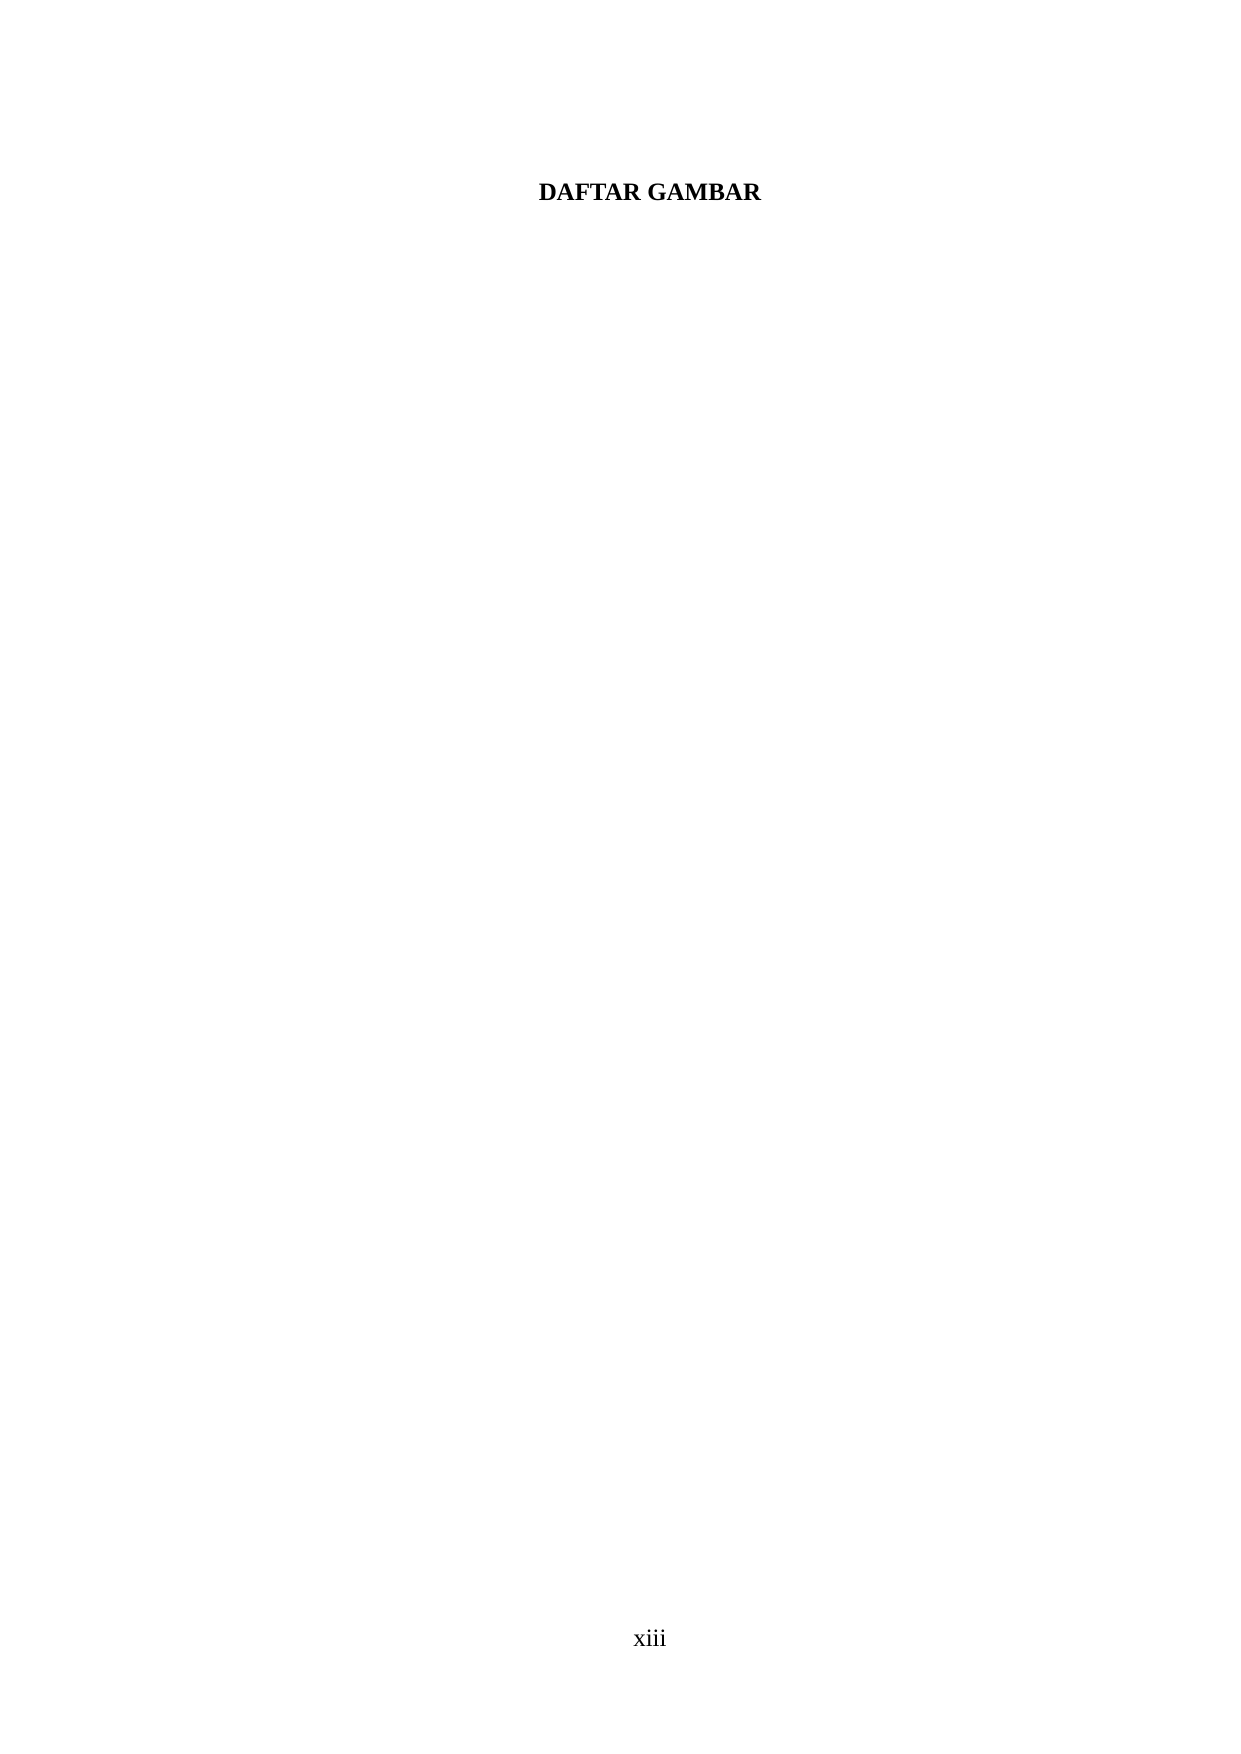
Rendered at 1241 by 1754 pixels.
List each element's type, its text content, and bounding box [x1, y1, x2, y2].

subtitle DAFTAR GAMBAR [236, 177, 1063, 206]
